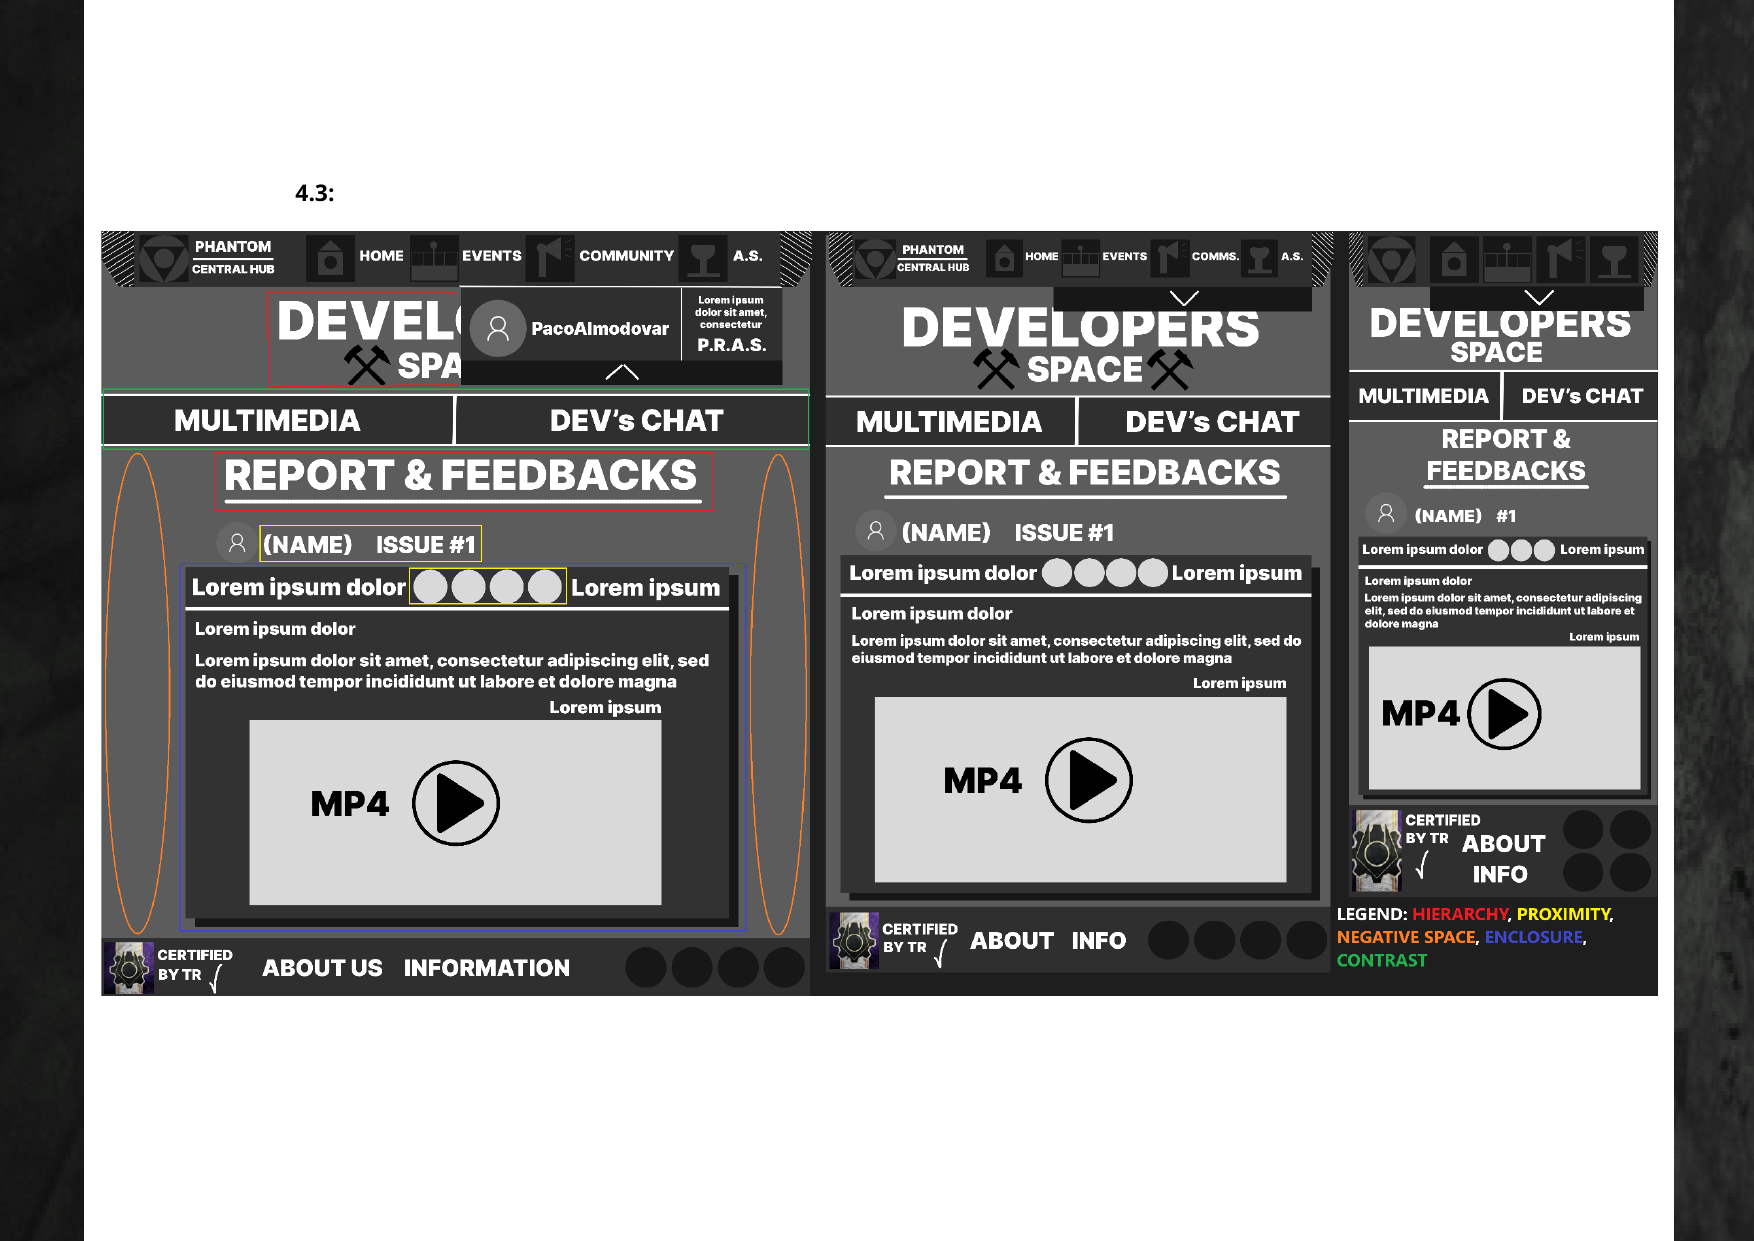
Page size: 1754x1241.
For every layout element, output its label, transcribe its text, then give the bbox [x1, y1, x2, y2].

picture [0, 0, 84, 1241]
text 4.3: [221, 177, 1606, 208]
picture [101, 231, 1658, 996]
picture [1674, 0, 1754, 1241]
